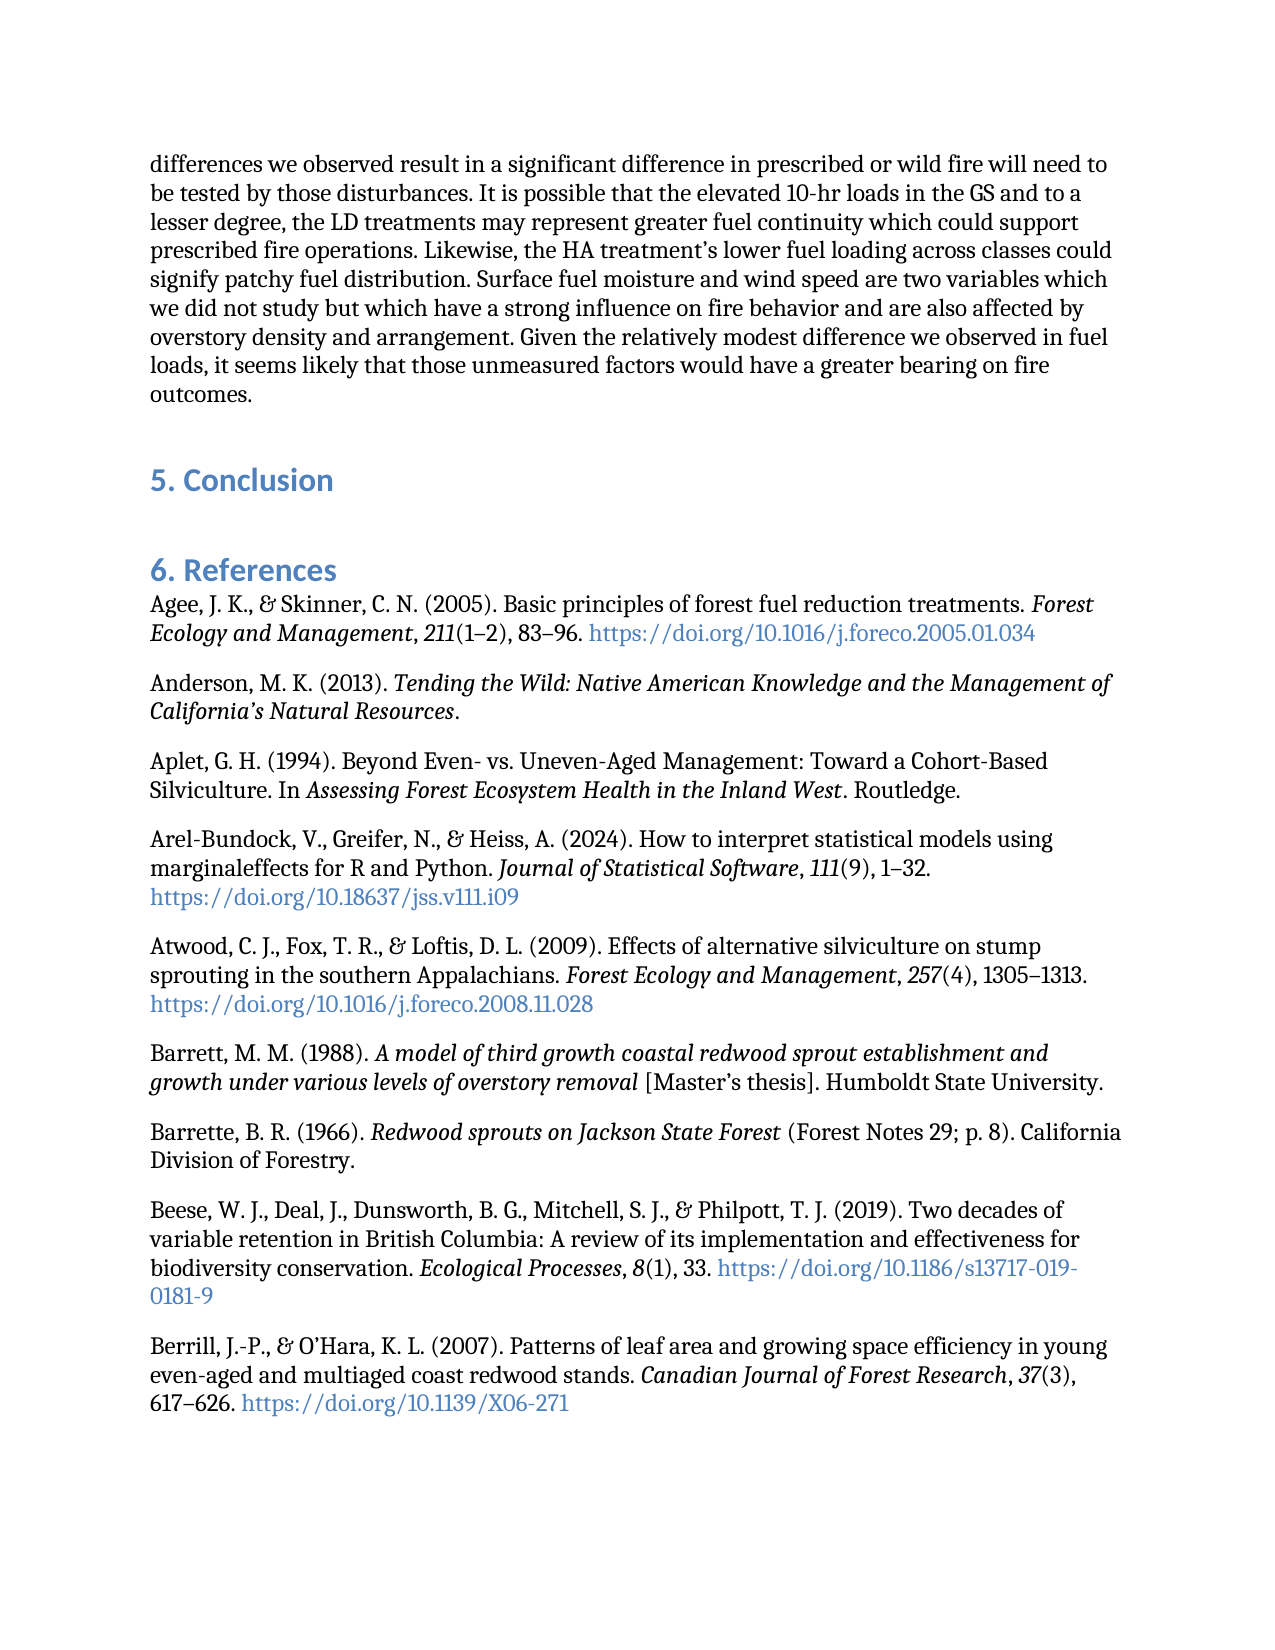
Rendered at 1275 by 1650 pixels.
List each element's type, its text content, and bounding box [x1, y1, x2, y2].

text Barrette, B. R. (1966). Redwood sprouts on Jackson State Forest (Forest Notes 29; p. 8). California Division of Forestry. [150, 1118, 1125, 1175]
text Anderson, M. K. (2013). Tending the Wild: Native American Knowledge and the Management of California’s Natural Resources. [150, 668, 1125, 726]
subtitle 5. Conclusion [150, 459, 1125, 499]
text Beese, W. J., Deal, J., Dunsworth, B. G., Mitchell, S. J., & Philpott, T. J. (2019). Two decades of variable retention in British Columbia: A review of its implementation and effectiveness for biodiversity conservation. Ecological Processes, 8(1), 33. https://doi.org/10.1186/s13717-019-0181-9 [150, 1196, 1125, 1311]
text Berrill, J.-P., & O’Hara, K. L. (2007). Patterns of leaf area and growing space efficiency in young even-aged and multiaged coast redwood stands. Canadian Journal of Forest Research, 37(3), 617–626. https://doi.org/10.1139/X06-271 [150, 1332, 1125, 1418]
text Atwood, C. J., Fox, T. R., & Loftis, D. L. (2009). Effects of alternative silviculture on stump sprouting in the southern Appalachians. Forest Ecology and Management, 257(4), 1305–1313. https://doi.org/10.1016/j.foreco.2008.11.028 [150, 932, 1125, 1018]
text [150, 150, 1125, 409]
text Aplet, G. H. (1994). Beyond Even- vs. Uneven-Aged Management: Toward a Cohort-Based Silviculture. In Assessing Forest Ecosystem Health in the Inland West. Routledge. [150, 747, 1125, 804]
text Arel-Bundock, V., Greifer, N., & Heiss, A. (2024). How to interpret statistical models using marginaleffects for R and Python. Journal of Statistical Software, 111(9), 1–32. https://doi.org/10.18637/jss.v111.i09 [150, 825, 1125, 911]
text Agee, J. K., & Skinner, C. N. (2005). Basic principles of forest fuel reduction treatments. Forest Ecology and Management, 211(1–2), 83–96. https://doi.org/10.1016/j.foreco.2005.01.034 [150, 590, 1125, 648]
subtitle 6. References [150, 549, 1125, 590]
text Barrett, M. M. (1988). A model of third growth coastal redwood sprout establishment and growth under various levels of overstory removal [Master’s thesis]. Humboldt State University. [150, 1039, 1125, 1097]
